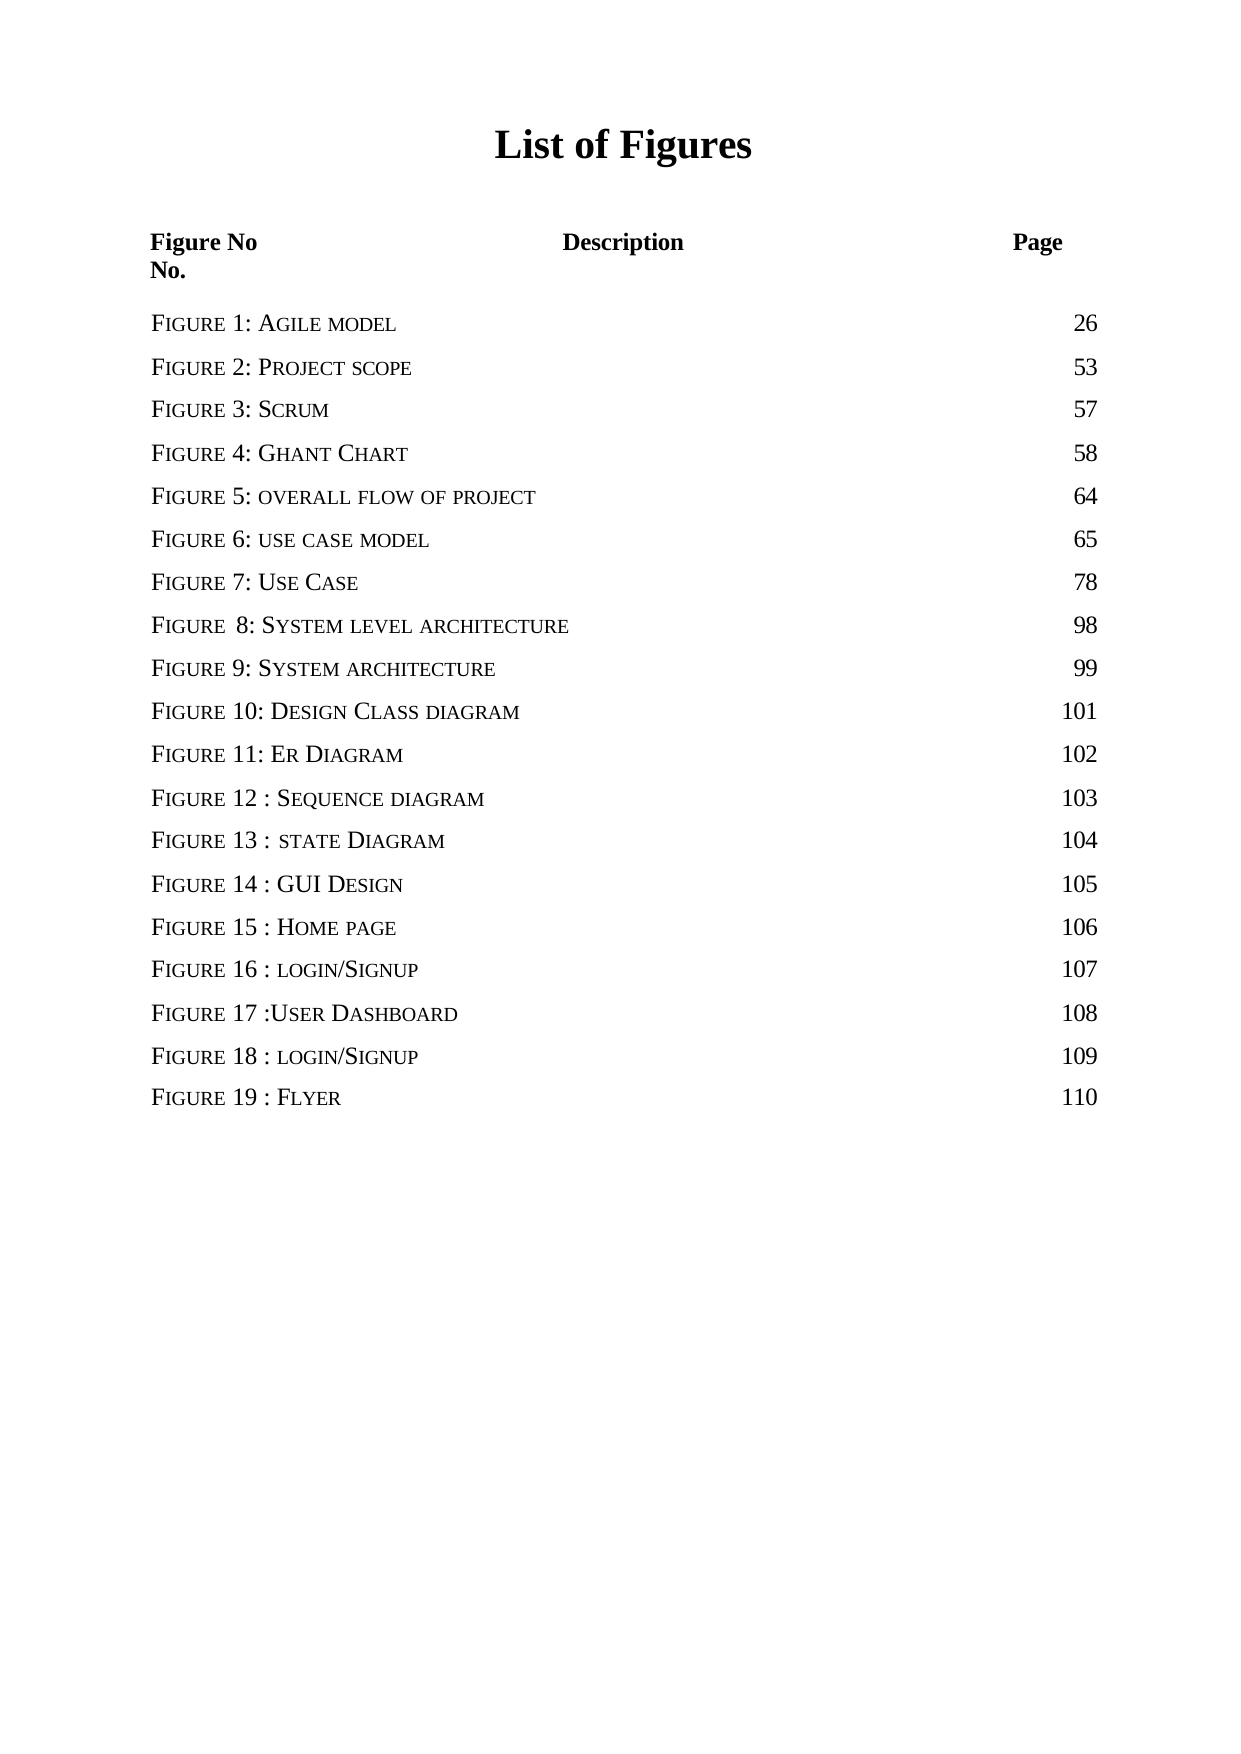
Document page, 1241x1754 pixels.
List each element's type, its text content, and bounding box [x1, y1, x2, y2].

table_cell Figure 14 : GUI Design [146, 862, 812, 905]
table_cell Figure 10: Design Class diagram [146, 690, 812, 733]
table_cell 108 [812, 991, 1103, 1034]
table_cell 99 [812, 647, 1103, 690]
table_cell 104 [812, 819, 1103, 862]
table_cell Figure 15 : Home page [146, 905, 812, 948]
table_cell Figure 18 : login/Signup [146, 1034, 812, 1077]
table_cell Figure 2: Project scope [146, 345, 812, 388]
table_cell 57 [812, 388, 1103, 431]
table_cell 106 [812, 905, 1103, 948]
table_cell 98 [812, 604, 1103, 647]
table_cell Figure 5: overall flow of project [146, 474, 812, 517]
table_cell Figure 8: System level architecture [146, 604, 812, 647]
table_cell Figure 13 : state Diagram [146, 819, 812, 862]
subtitle List of Figures [66, 119, 1181, 167]
table_cell 53 [812, 345, 1103, 388]
table_cell Figure 6: use case model [146, 517, 812, 560]
table_cell Figure 17 :User Dashboard [146, 991, 812, 1034]
table_cell 78 [812, 560, 1103, 603]
table_cell Figure 9: System architecture [146, 647, 812, 690]
table_cell 110 [812, 1077, 1103, 1113]
text Figure No Description Page No. [150, 227, 1064, 284]
table_cell 102 [812, 733, 1103, 776]
table_cell Figure 12 : Sequence diagram [146, 776, 812, 819]
table_header 26 [812, 310, 1103, 345]
table_cell Figure 11: Er Diagram [146, 733, 812, 776]
table_cell 107 [812, 948, 1103, 991]
table_cell 64 [812, 474, 1103, 517]
table_header Figure 1: Agile model [146, 310, 812, 345]
table_cell 109 [812, 1034, 1103, 1077]
table_cell Figure 19 : Flyer [146, 1077, 812, 1113]
table_cell 105 [812, 862, 1103, 905]
table_cell 58 [812, 431, 1103, 474]
table_cell Figure 16 : login/Signup [146, 948, 812, 991]
table_cell 101 [812, 690, 1103, 733]
table_cell 103 [812, 776, 1103, 819]
table_cell Figure 3: Scrum [146, 388, 812, 431]
table_cell 65 [812, 517, 1103, 560]
table_cell Figure 7: Use Case [146, 560, 812, 603]
table_cell Figure 4: Ghant Chart [146, 431, 812, 474]
